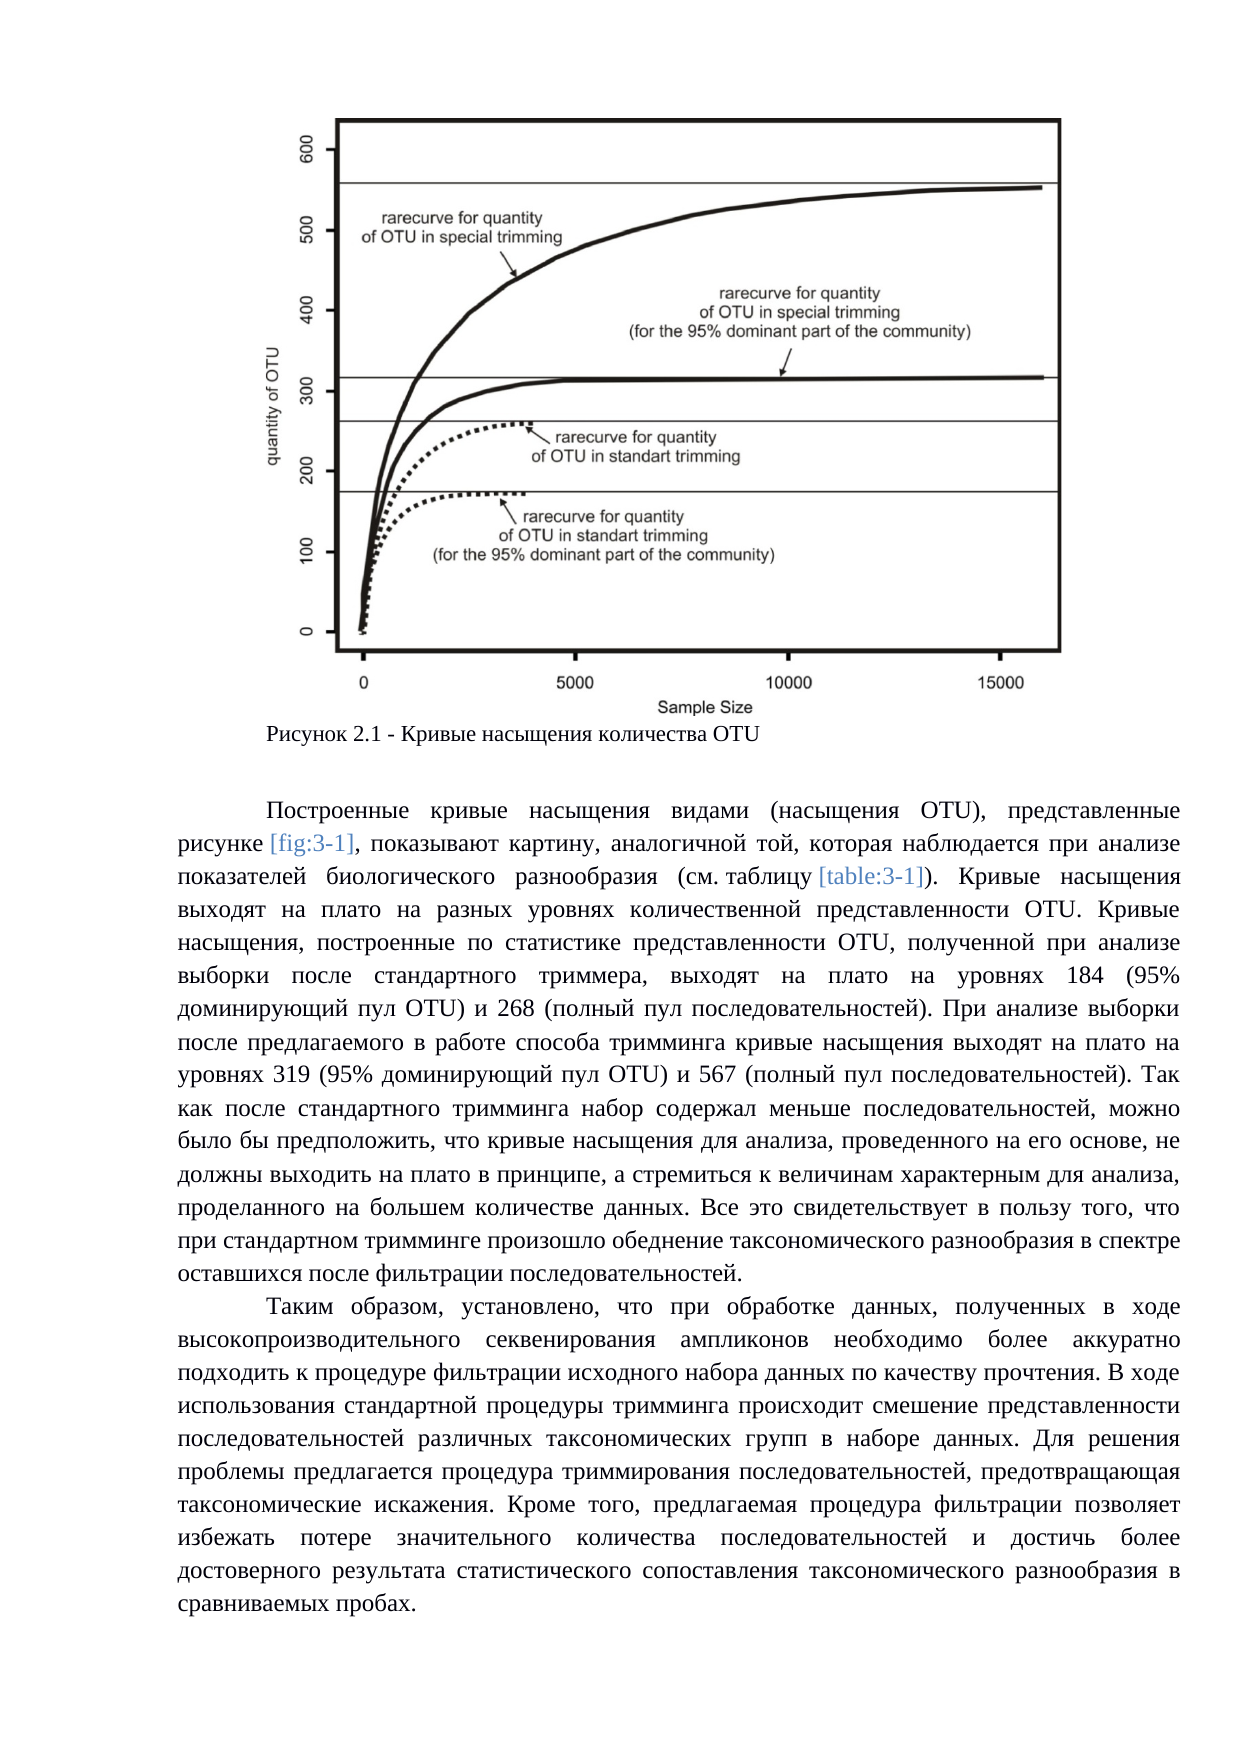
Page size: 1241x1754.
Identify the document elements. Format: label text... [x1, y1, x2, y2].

picture [265, 118, 1062, 716]
list Рисунок 2.1 - Кривые насыщения количества OTU [177, 720, 1181, 746]
text Таким образом, установлено, что при обработке данных, полученных в ходе высокопроизводительного секвенирования ампликонов необходимо более аккуратно подходить к процедуре фильтрации исходного набора данных по качеству прочтения. В ходе использования стандартной процедуры тримминга происходит смешение представленности последовательностей различных таксономических групп в наборе данных. Для решения проблемы предлагается процедура триммирования последовательностей, предотвращающая таксономические искажения. Кроме того, предлагаемая процедура фильтрации позволяет избежать потере значительного количества последовательностей и достичь более достоверного результата статистического сопоставления таксономического разнообразия в сравниваемых пробах. [177, 1291, 1181, 1617]
text Построенные кривые насыщения видами (насыщения OTU), представленные рисунке [fig:3-1], показывают картину, аналогичной той, которая наблюдается при анализе показателей биологического разнообразия (см. таблицу [table:3-1]). Кривые насыщения выходят на плато на разных уровнях количественной представленности OTU. Кривые насыщения, построенные по статистике представленности OTU, полученной при анализе выборки после стандартного триммера, выходят на плато на уровнях 184 (95% доминирующий пул OTU) и 268 (полный пул последовательностей). При анализе выборки после предлагаемого в работе способа тримминга кривые насыщения выходят на плато на уровнях 319 (95% доминирующий пул OTU) и 567 (полный пул последовательностей). Так как после стандартного тримминга набор содержал меньше последовательностей, можно было бы предположить, что кривые насыщения для анализа, проведенного на его основе, не должны выходить на плато в принципе, а стремиться к величинам характерным для анализа, проделанного на большем количестве данных. Все это свидетельствует в пользу того, что при стандартном тримминге произошло обеднение таксономического разнообразия в спектре оставшихся после фильтрации последовательностей. [177, 795, 1181, 1286]
